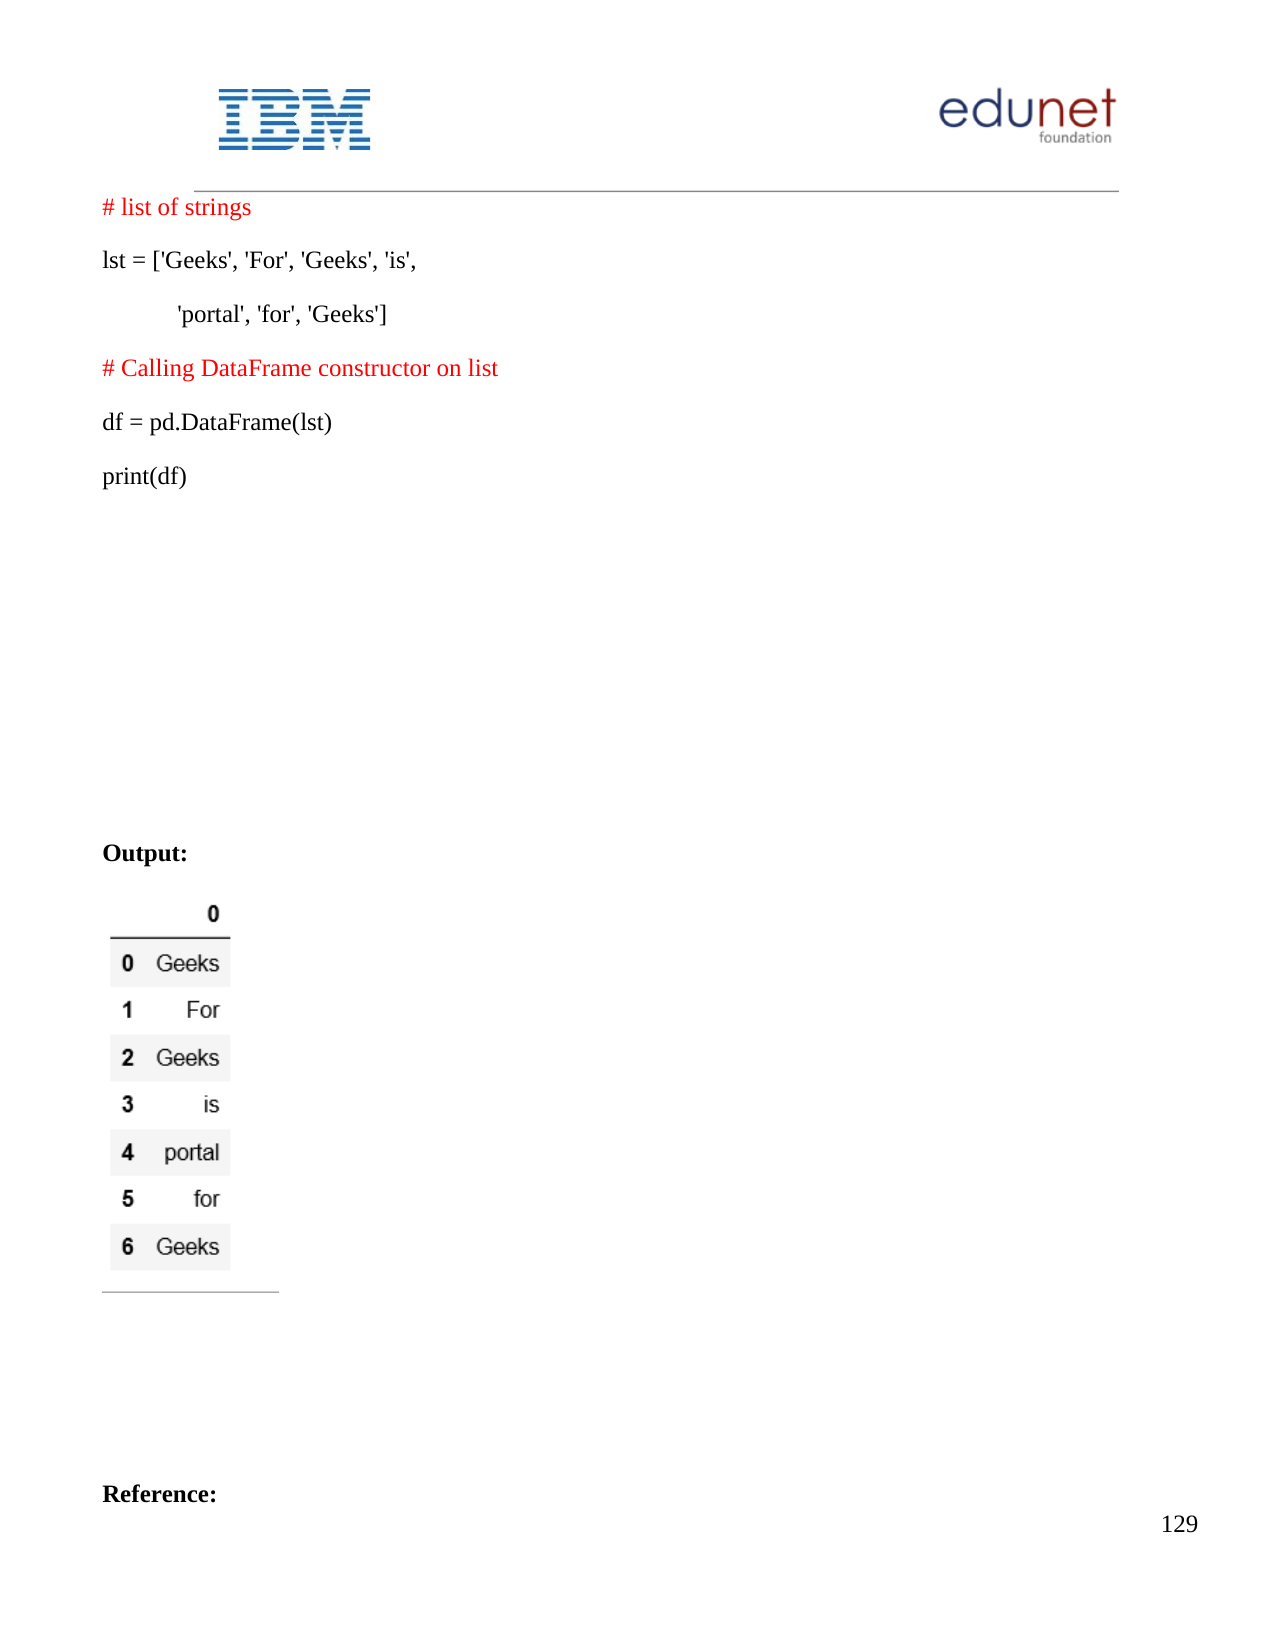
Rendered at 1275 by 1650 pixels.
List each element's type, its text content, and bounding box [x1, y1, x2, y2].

text # list of strings [102, 192, 1198, 220]
text print(df) [102, 461, 1198, 490]
text Reference: [102, 1479, 1198, 1507]
text lst = ['Geeks', 'For', 'Geeks', 'is', [102, 246, 1198, 274]
picture [102, 871, 279, 1293]
text 'portal', 'for', 'Geeks'] [102, 299, 1198, 328]
text df = pd.DataFrame(lst) [102, 407, 1198, 436]
text # Calling DataFrame constructor on list [102, 353, 1198, 382]
picture [218, 89, 371, 150]
text Output: [102, 838, 1198, 1292]
picture [937, 78, 1121, 150]
